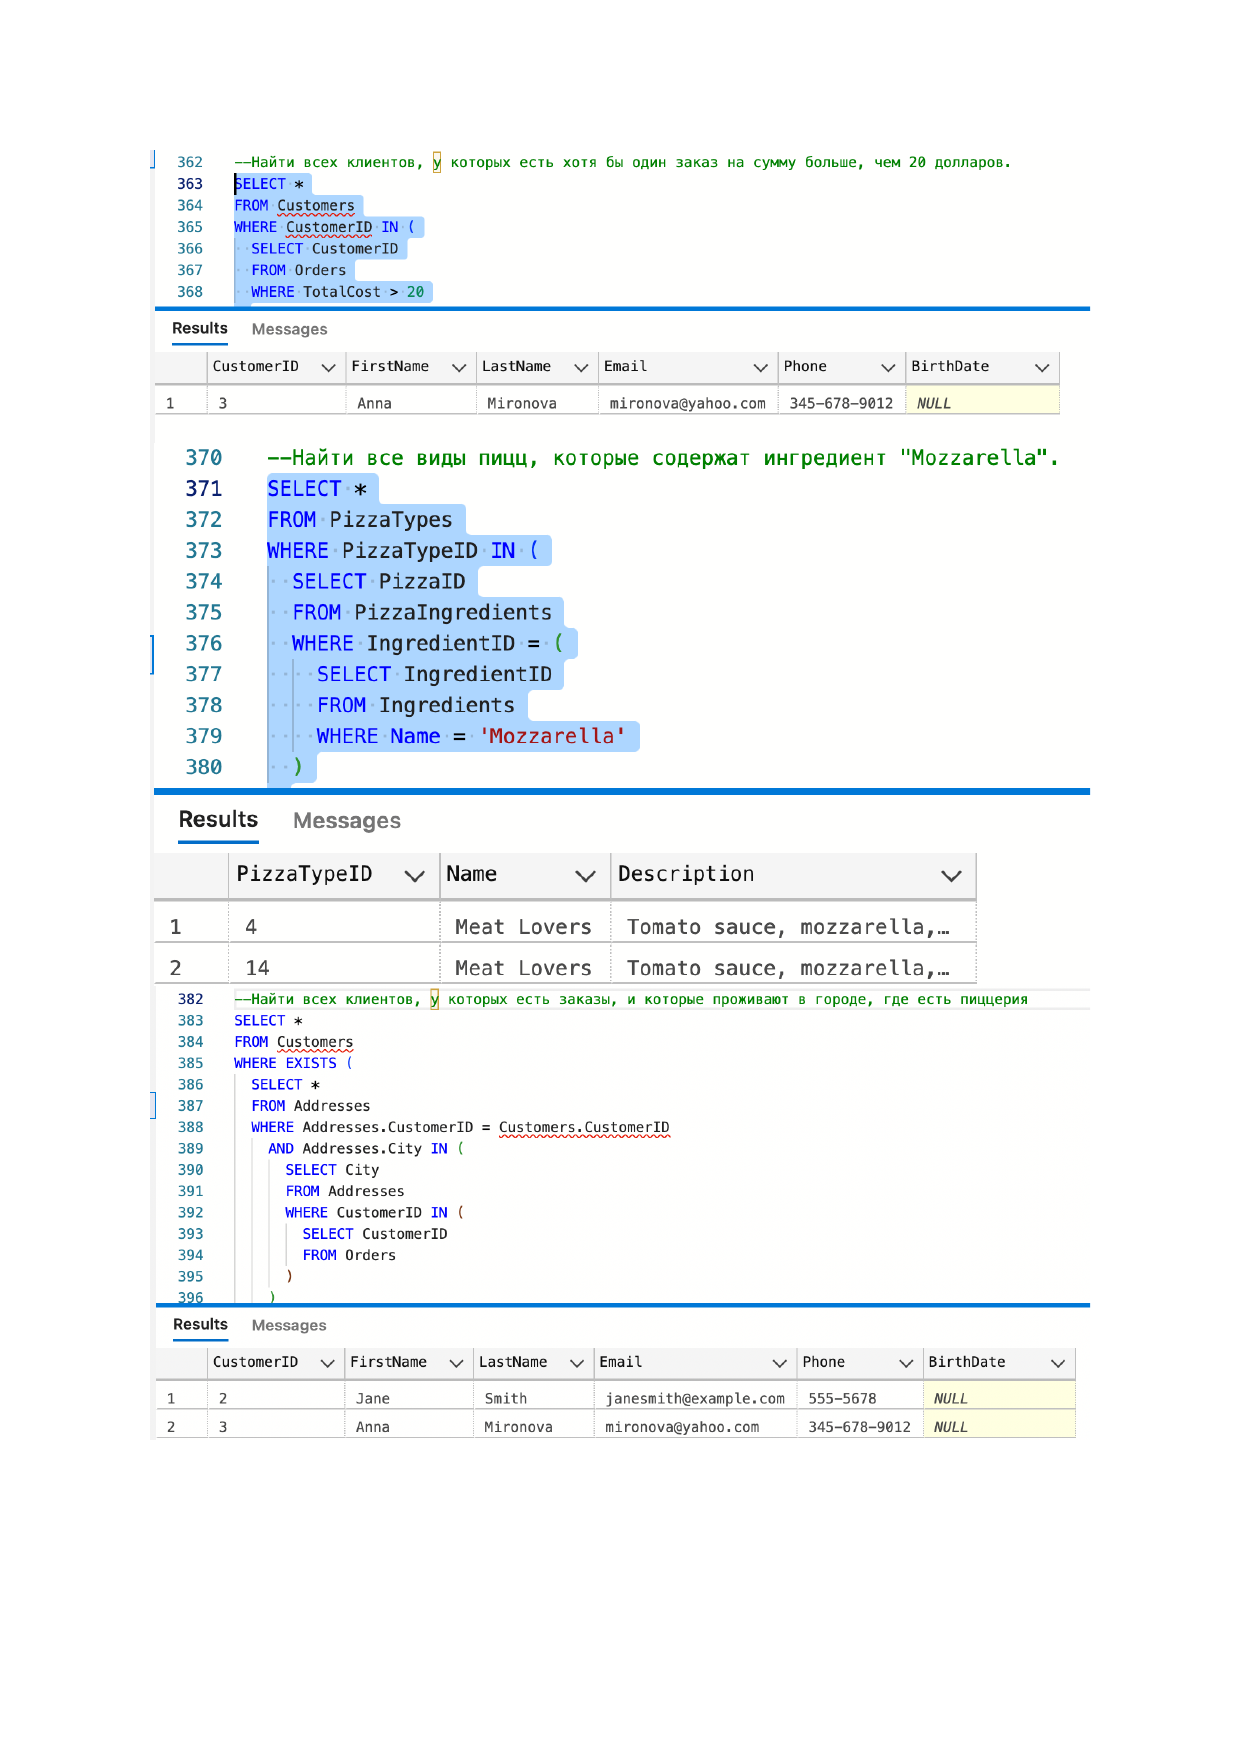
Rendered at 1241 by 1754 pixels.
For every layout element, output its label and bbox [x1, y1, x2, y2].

picture [150, 150, 1091, 1440]
